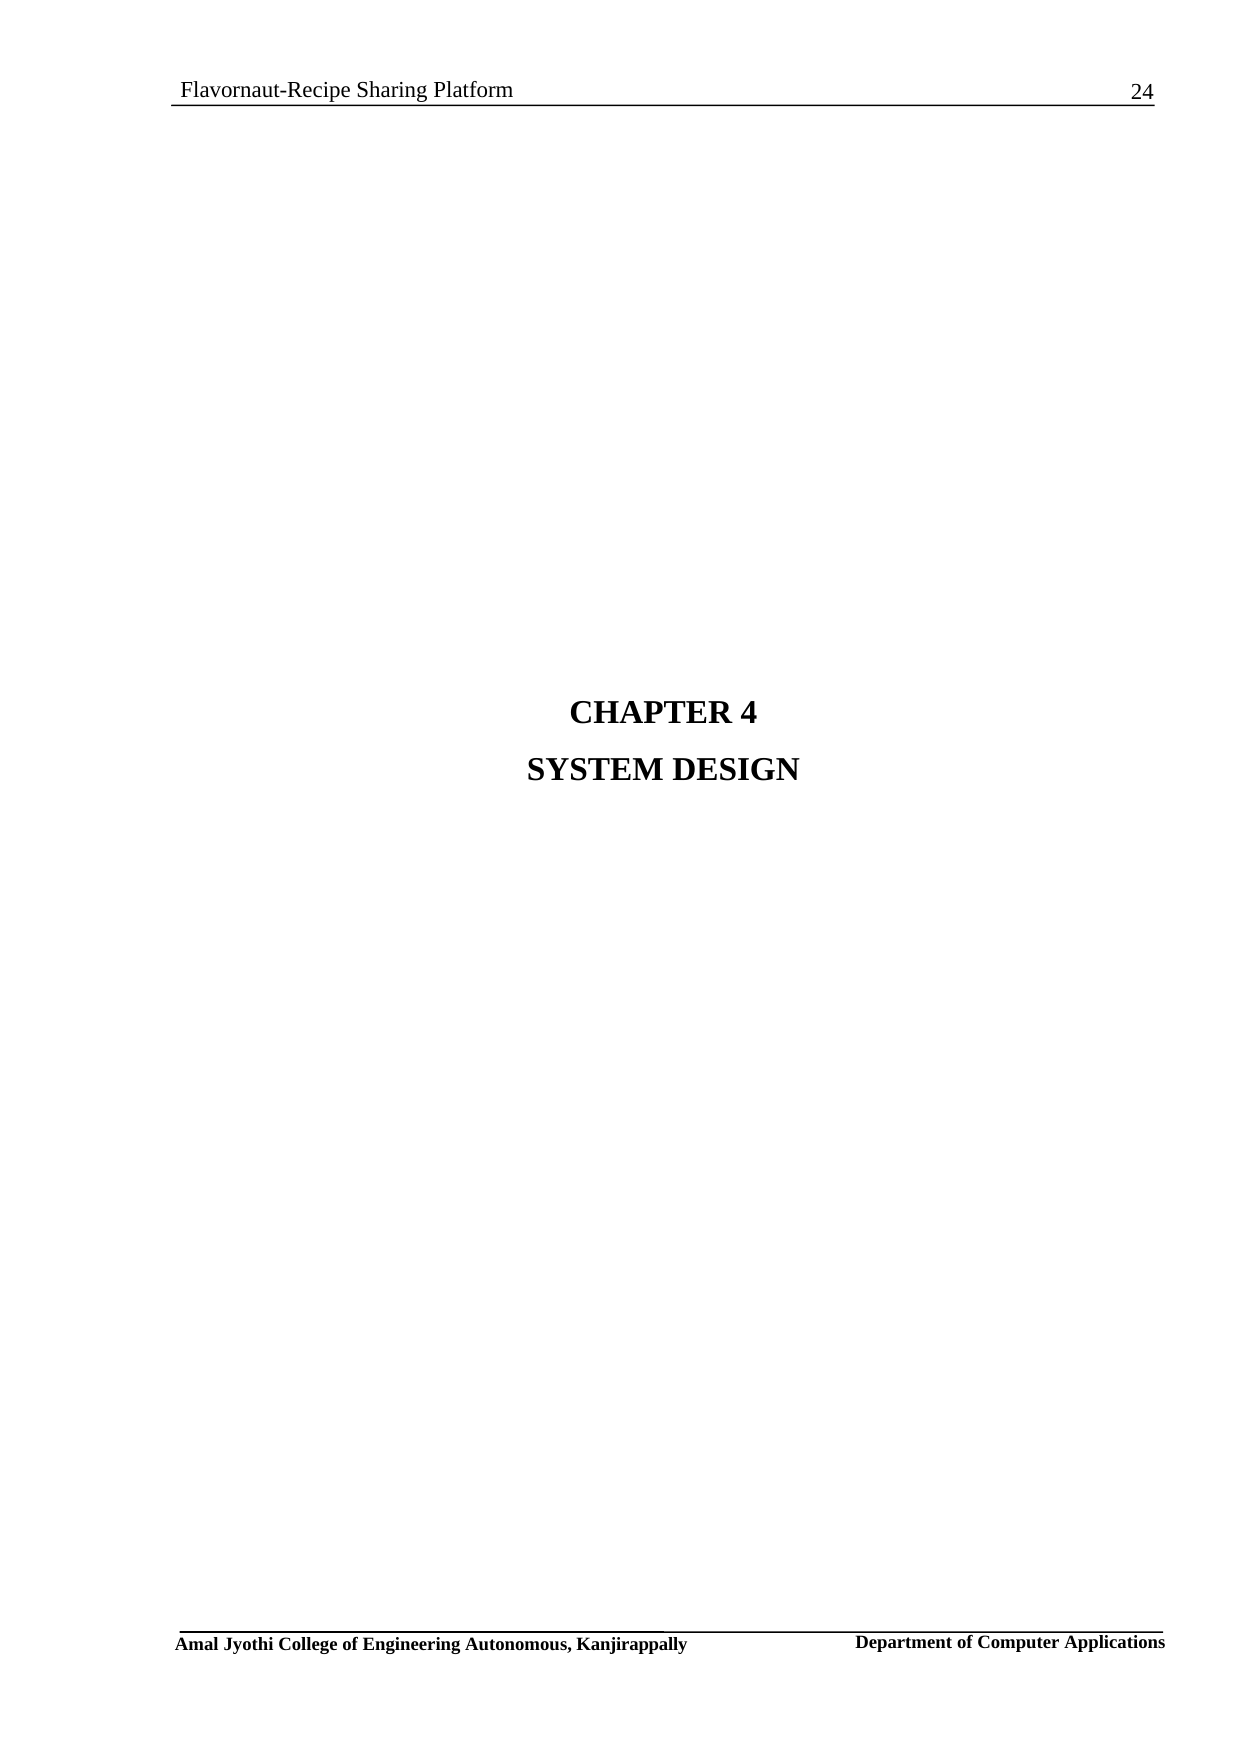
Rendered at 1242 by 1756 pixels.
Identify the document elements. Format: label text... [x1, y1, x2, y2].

subtitle SYSTEM DESIGN [178, 749, 1146, 788]
subtitle CHAPTER 4 [178, 692, 1146, 730]
